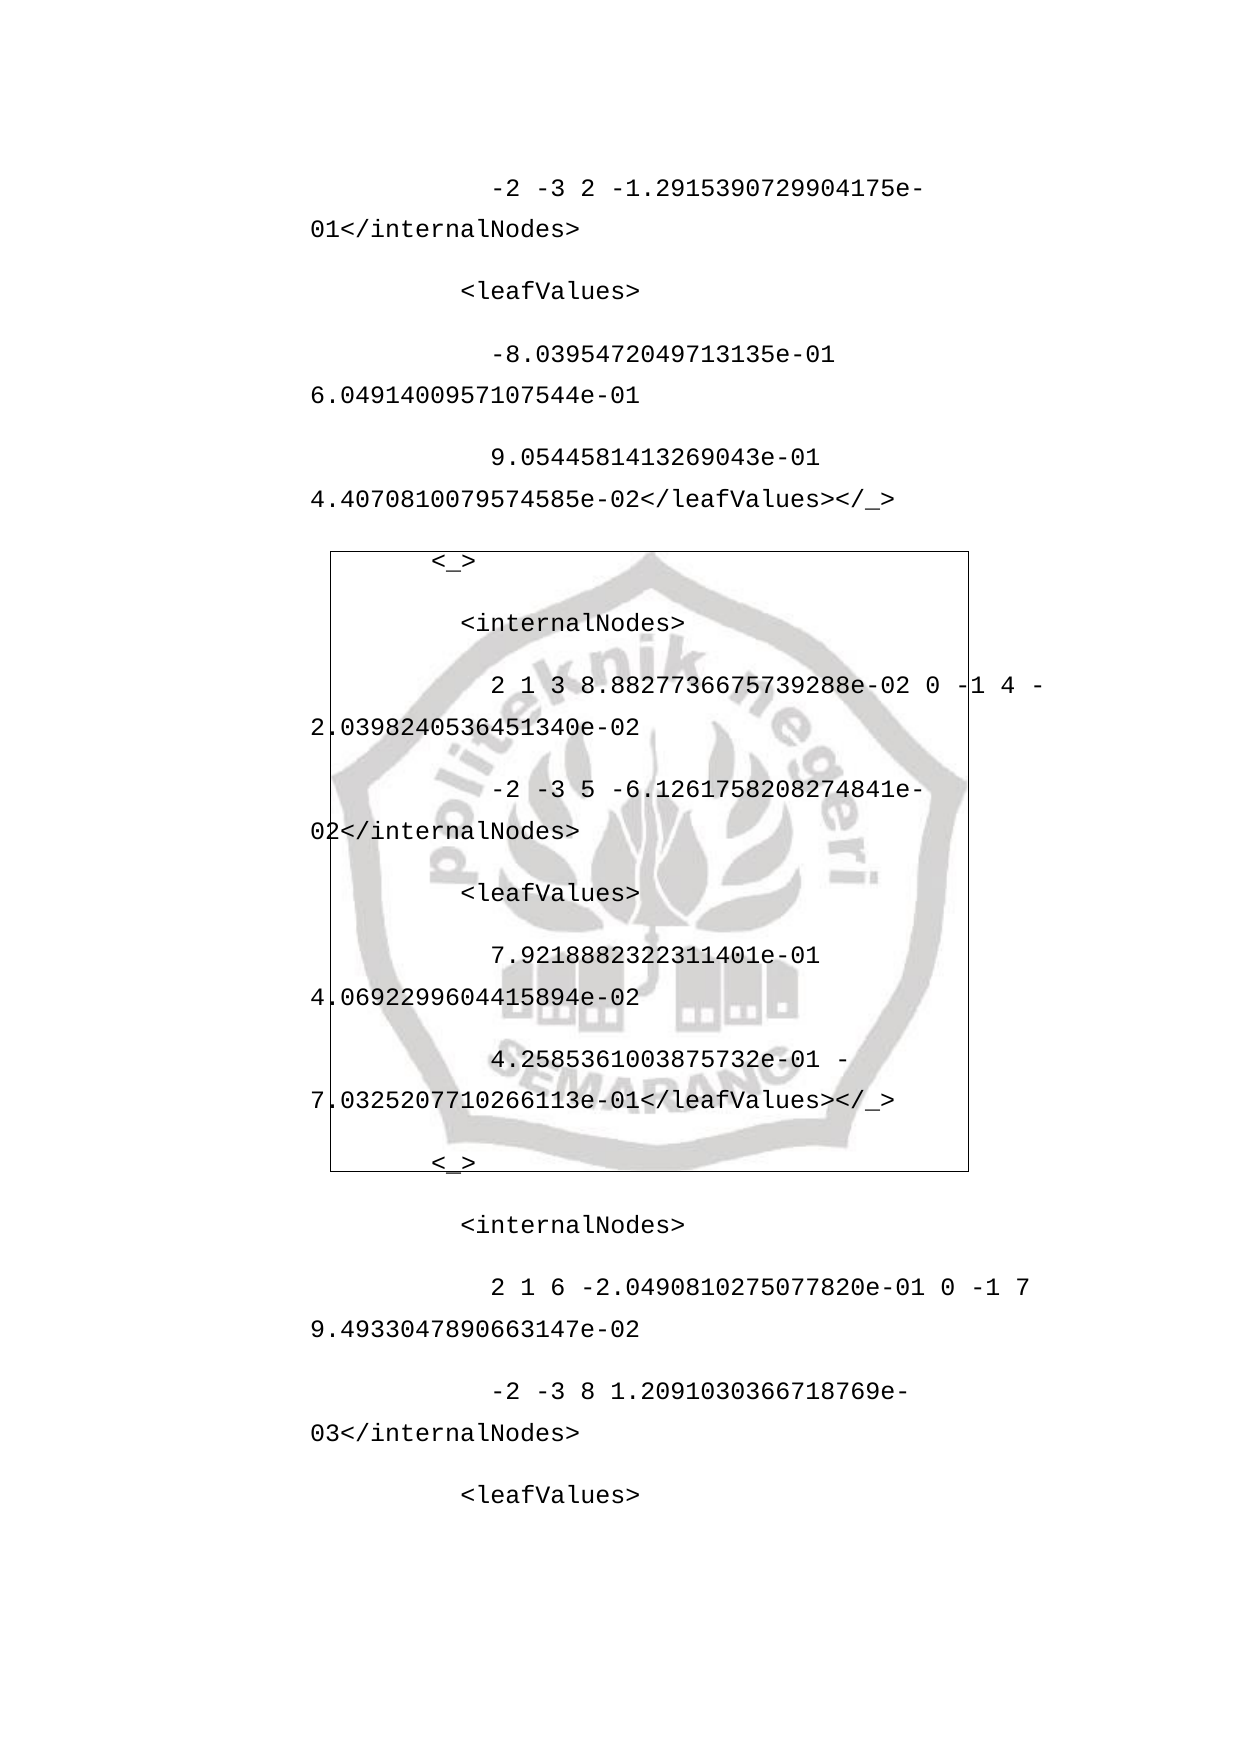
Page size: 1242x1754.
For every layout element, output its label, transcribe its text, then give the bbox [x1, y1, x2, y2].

text -2 -3 8 1.2091030366718769e- [490, 1379, 1067, 1407]
text 9.0544581413269043e-01 [490, 445, 1067, 473]
text 02</internalNodes> [310, 818, 1067, 847]
text 2.0398240536451340e-02 [310, 714, 1067, 743]
picture [331, 1013, 968, 1088]
text 9.4933047890663147e-02 [310, 1316, 1067, 1344]
text 03</internalNodes> [310, 1420, 1067, 1448]
text 4.0692299604415894e-02 [310, 984, 1067, 1013]
text 01</internalNodes> [310, 217, 1067, 245]
text -2 -3 2 -1.2915390729904175e- [490, 175, 1067, 204]
text <leafValues> [460, 279, 1067, 307]
text 2 1 3 8.8827736675739288e-02 0 -1 4 - [490, 673, 1067, 701]
text <internalNodes> [460, 611, 1067, 639]
text 4.2585361003875732e-01 - [490, 1047, 1067, 1075]
picture [331, 743, 968, 818]
picture [331, 1116, 968, 1171]
text 7.0325207710266113e-01</leafValues></_> [310, 1088, 1067, 1116]
text 7.9218882322311401e-01 [490, 943, 1067, 971]
text <_> [426, 1150, 481, 1179]
text -2 -3 5 -6.1261758208274841e- [490, 777, 1067, 805]
text 6.0491400957107544e-01 [310, 383, 1067, 411]
picture [331, 552, 968, 714]
picture [331, 847, 968, 984]
text 4.4070810079574585e-02</leafValues></_> [310, 486, 1067, 514]
text <leafValues> [460, 1482, 1067, 1511]
text <leafValues> [460, 881, 1067, 909]
text <internalNodes> [460, 1212, 1067, 1241]
text <_> [426, 549, 481, 577]
text 2 1 6 -2.0490810275077820e-01 0 -1 7 [490, 1275, 1067, 1303]
text -8.0395472049713135e-01 [490, 341, 1067, 369]
